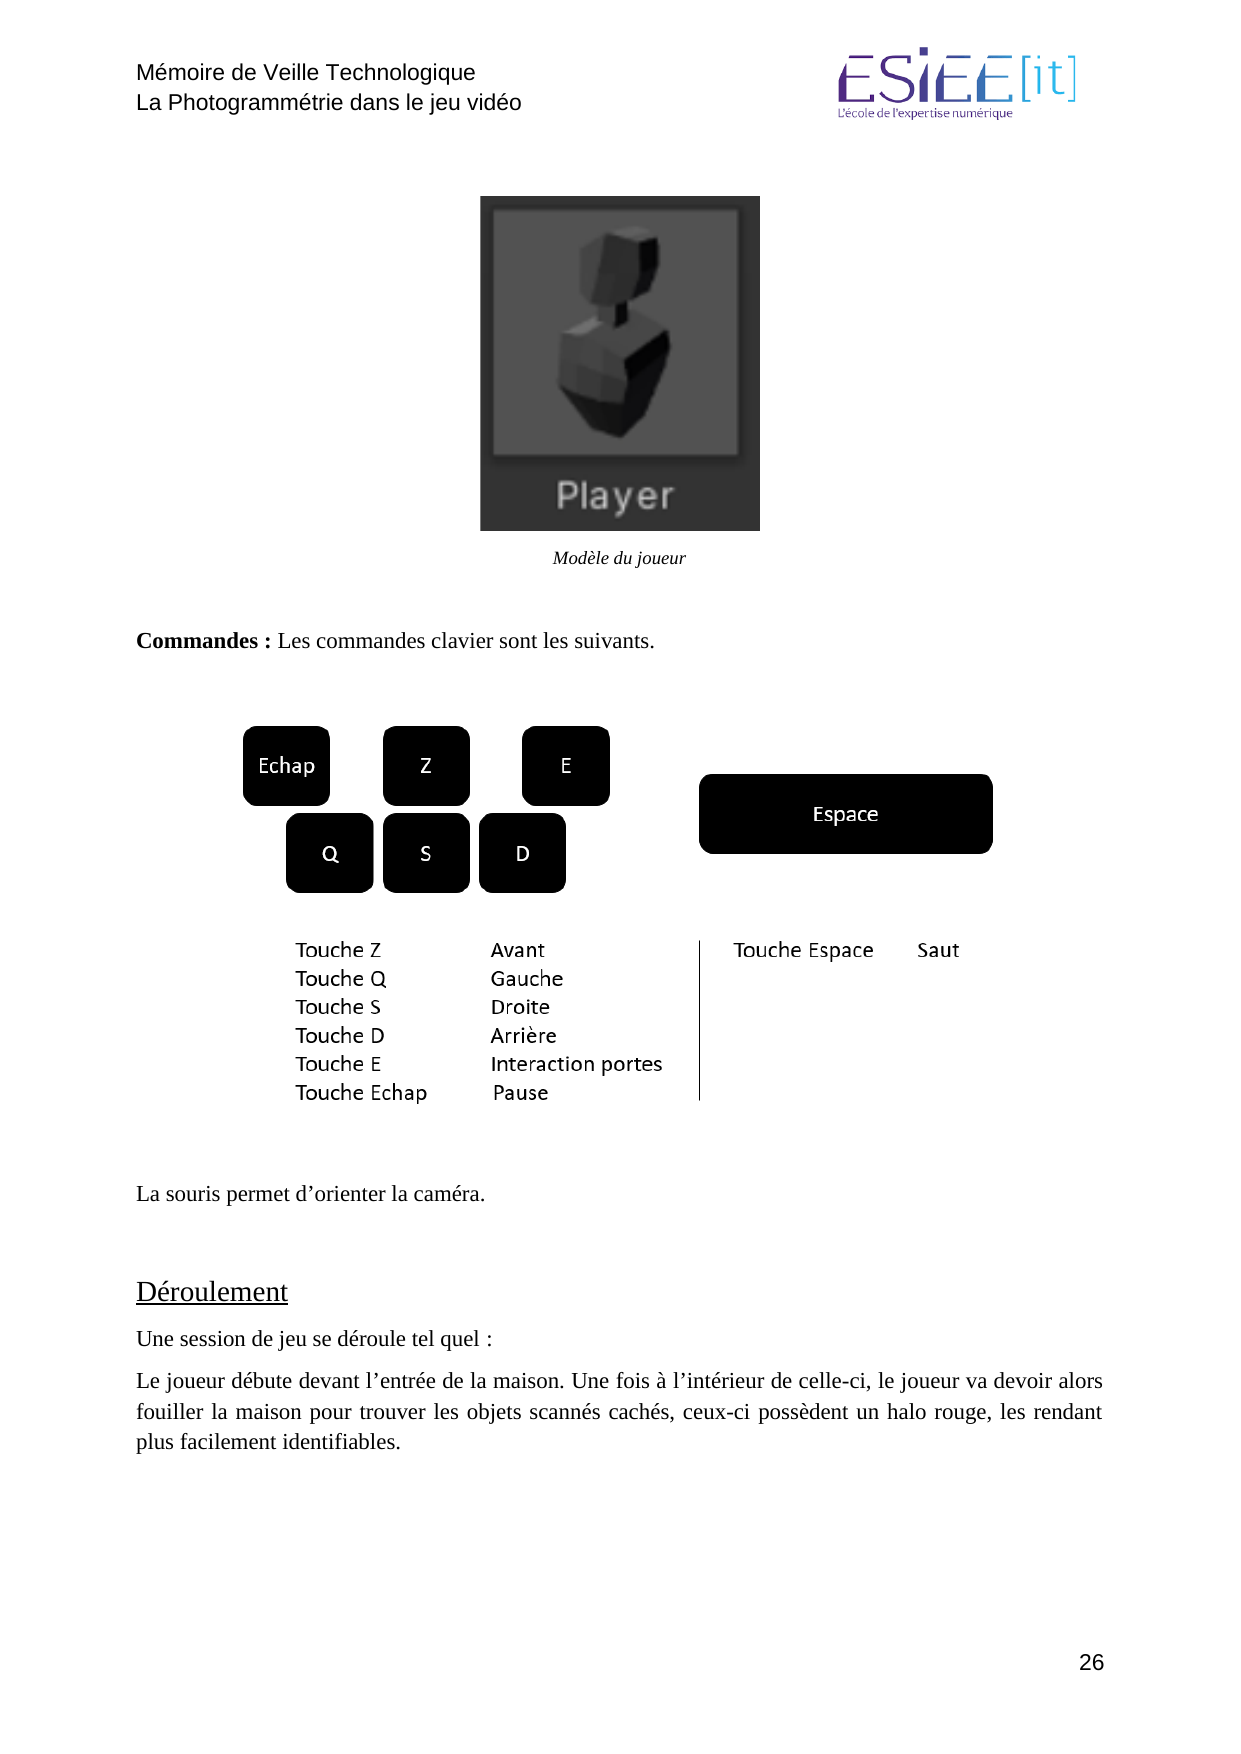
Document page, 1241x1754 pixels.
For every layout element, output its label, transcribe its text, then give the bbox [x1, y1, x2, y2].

text Une session de jeu se déroule tel quel : [136, 1325, 1104, 1351]
picture [225, 712, 1015, 1122]
text La souris permet d’orienter la caméra. [136, 1180, 1104, 1206]
picture [480, 196, 760, 531]
text Déroulement [136, 1274, 1104, 1307]
text Le joueur débute devant l’entrée de la maison. Une fois à l’intérieur de celle-ci, le joueur va devoir alors fouiller la maison pour trouver les objets scannés cachés, ceux-ci possèdent un halo rouge, les rendant plus facilement identifiables. [136, 1368, 1104, 1454]
picture [838, 47, 1075, 120]
text Commandes : Les commandes clavier sont les suivants. [136, 627, 1104, 653]
text Modèle du joueur [136, 547, 1104, 568]
